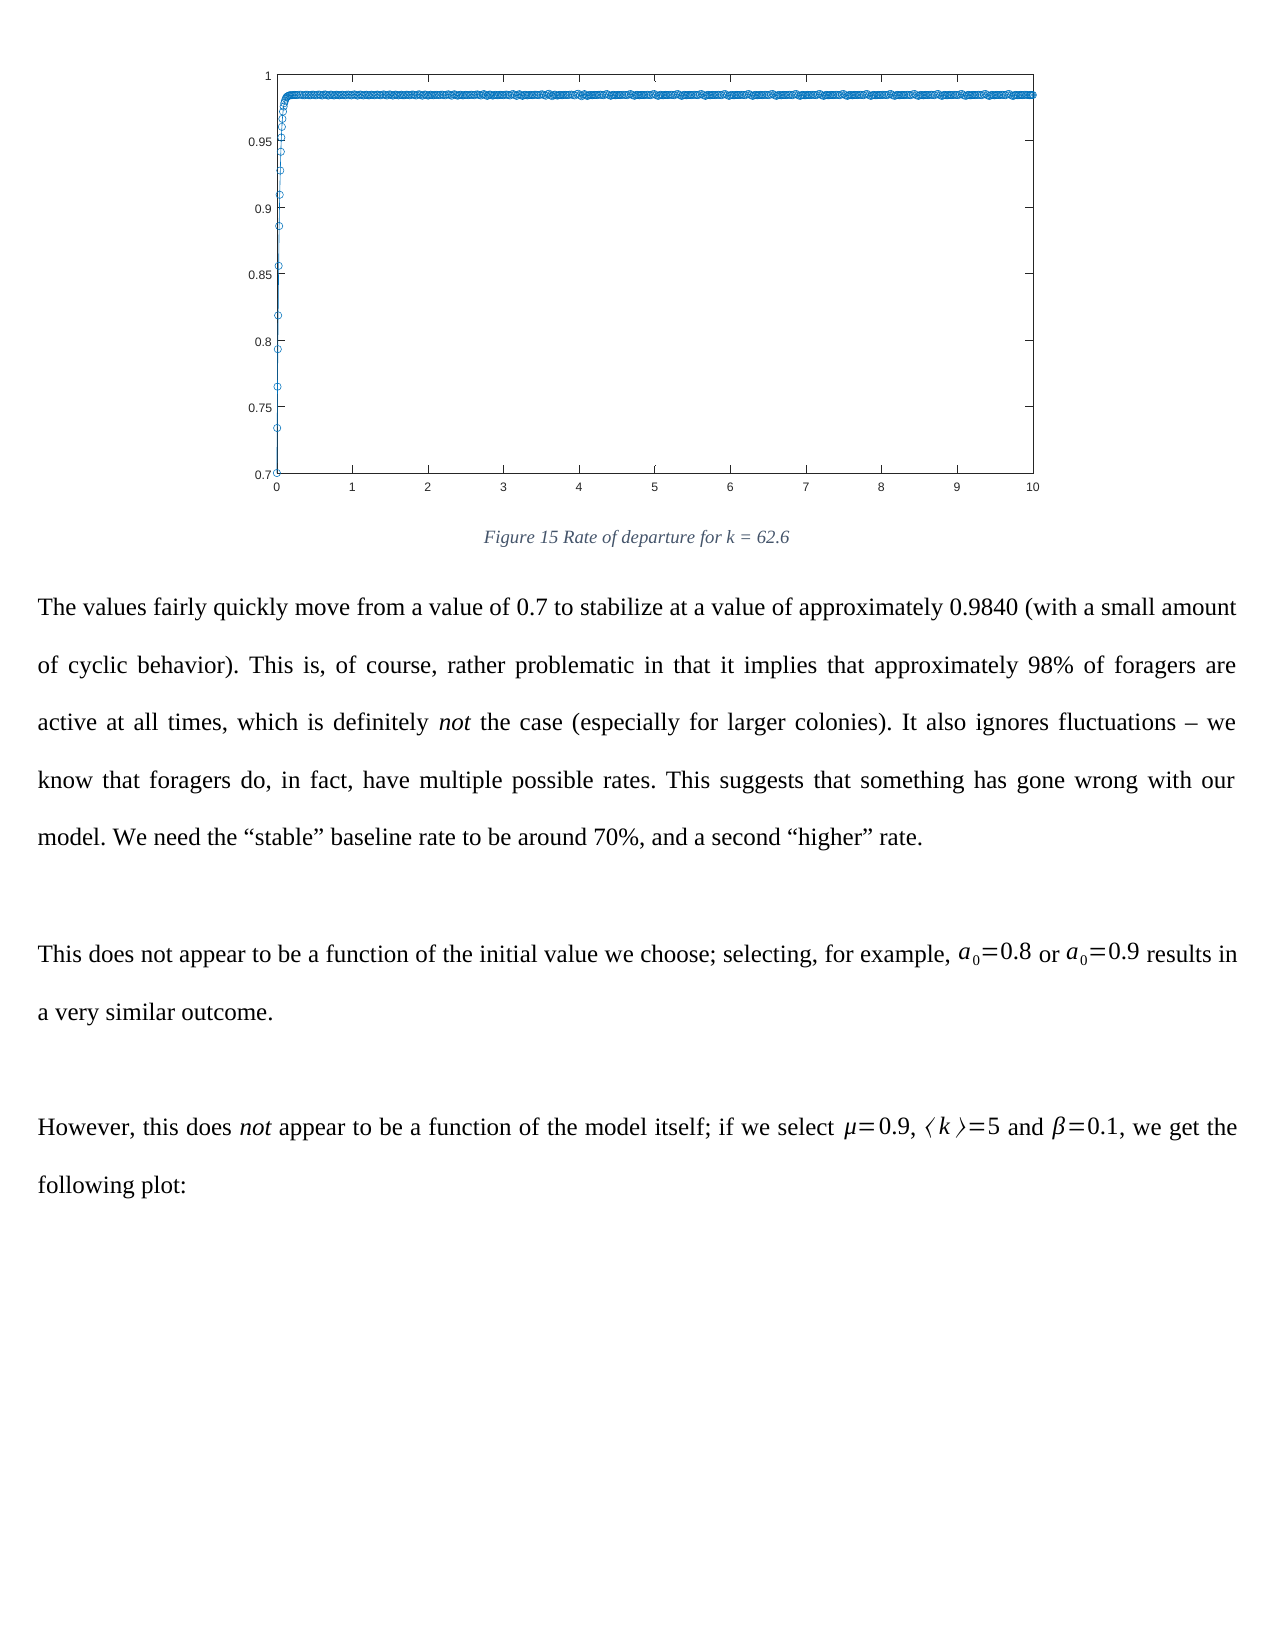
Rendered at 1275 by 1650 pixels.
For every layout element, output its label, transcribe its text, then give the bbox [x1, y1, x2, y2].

text This does not appear to be a function of the initial value we choose; selecting, for example, or results in a very similar outcome. [37, 937, 1237, 1026]
text However, this does not appear to be a function of the model itself; if we select , and , we get the following plot: [37, 1112, 1237, 1199]
text The values fairly quickly move from a value of 0.7 to stabilize at a value of approximately 0.9840 (with a small amount of cyclic behavior). This is, of course, rather problematic in that it implies that approximately 98% of foragers are active at all times, which is definitely not the case (especially for larger colonies). It also ignores fluctuations – we know that foragers do, in fact, have multiple possible rates. This suggests that something has gone wrong with our model. We need the “stable” baseline rate to be around 70%, and a second “higher” rate. [37, 592, 1237, 851]
